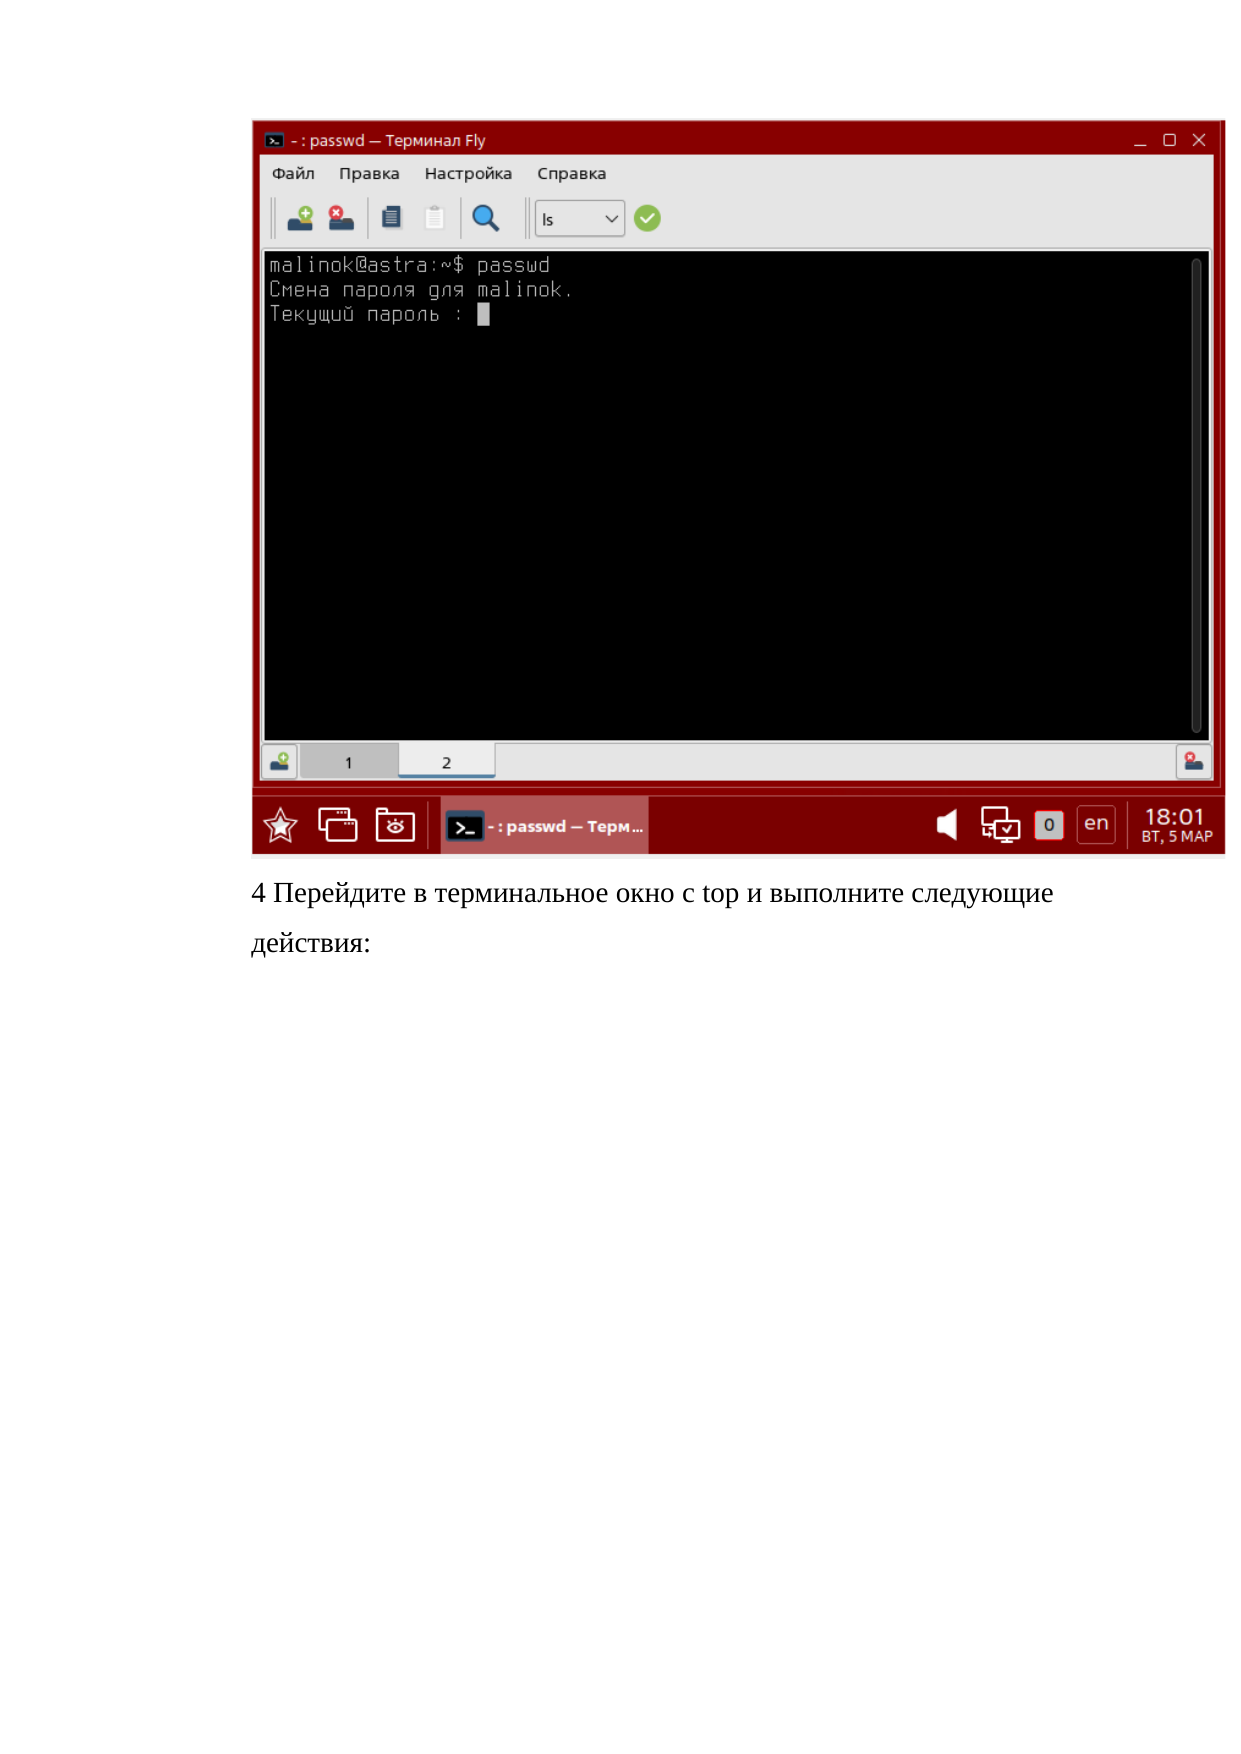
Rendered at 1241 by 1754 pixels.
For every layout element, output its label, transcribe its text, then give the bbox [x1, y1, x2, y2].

text 4 Перейдите в терминальное окно с top и выполните следующие действия: [251, 875, 1152, 959]
picture [251, 118, 1226, 859]
